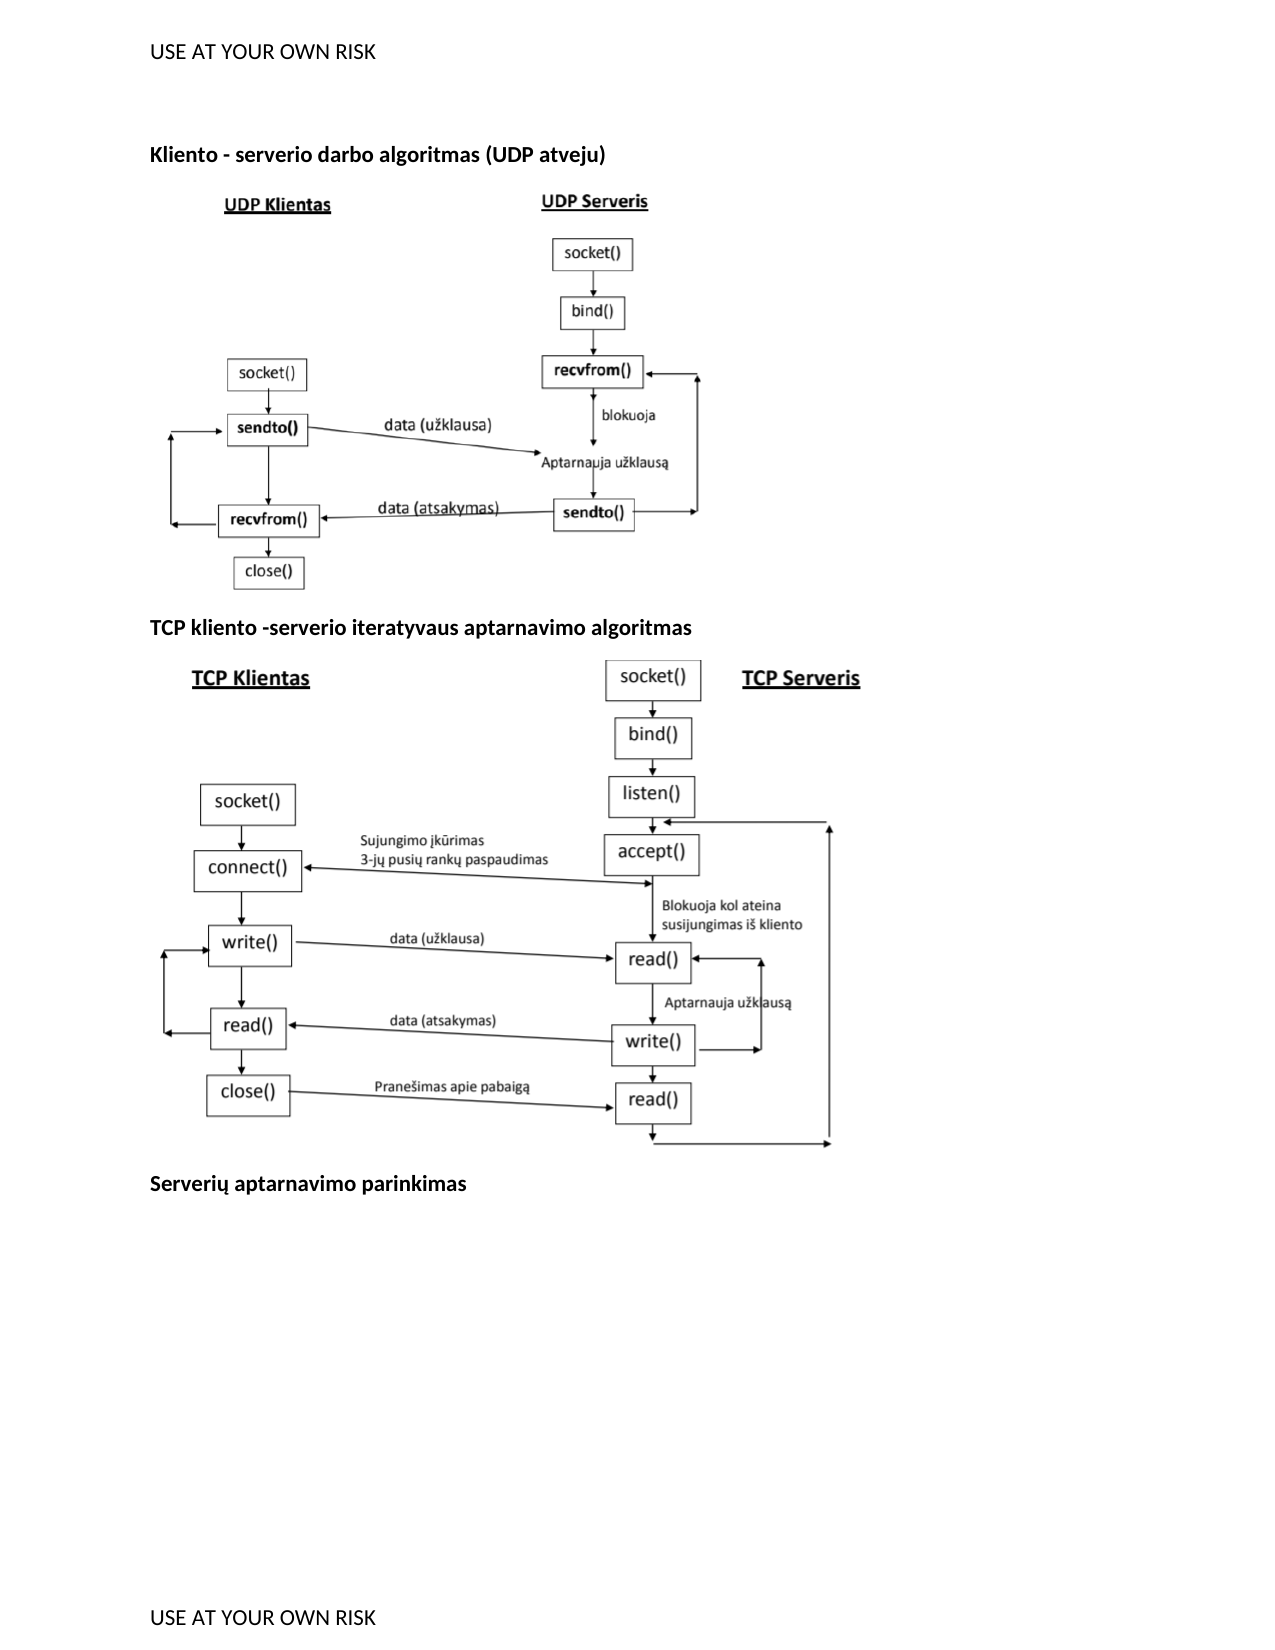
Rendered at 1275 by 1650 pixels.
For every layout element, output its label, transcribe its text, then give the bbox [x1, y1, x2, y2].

text TCP kliento -serverio iteratyvaus aptarnavimo algoritmas [150, 613, 1125, 641]
text Serverių aptarnavimo parinkimas [150, 1169, 1125, 1197]
picture [150, 660, 874, 1151]
text Kliento - serverio darbo algoritmas (UDP atveju) [150, 141, 1125, 169]
picture [150, 187, 705, 595]
